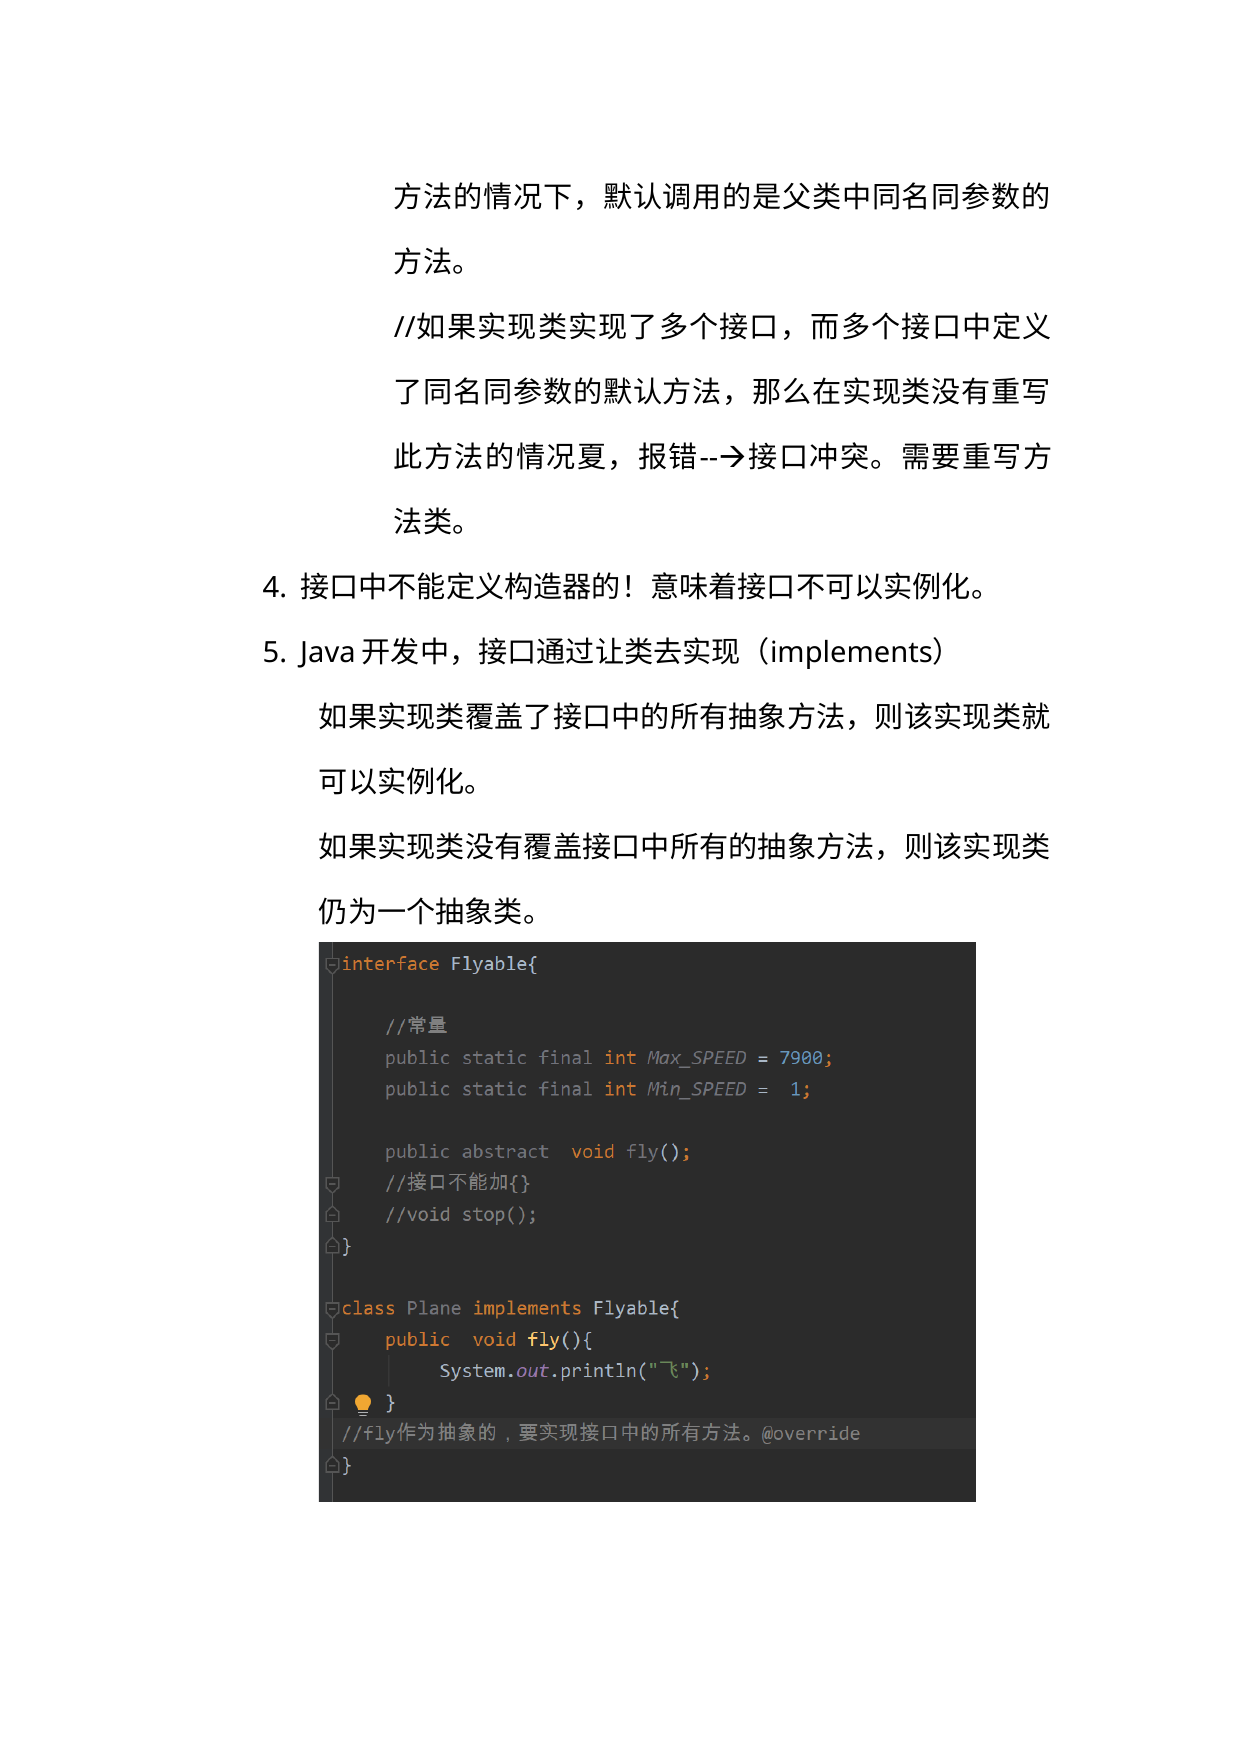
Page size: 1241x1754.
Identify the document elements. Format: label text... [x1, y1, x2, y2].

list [394, 162, 1053, 292]
list //如果实现类实现了多个接口，而多个接口中定义了同名同参数的默认方法，那么在实现类没有重写此方法的情况夏，报错--接口冲突。需要重写方法类。 [394, 292, 1053, 552]
list Java开发中，接口通过让类去实现（implements） [262, 617, 1053, 682]
list 如果实现类覆盖了接口中的所有抽象方法，则该实现类就可以实例化。 [319, 682, 1053, 812]
list 接口中不能定义构造器的！意味着接口不可以实例化。 [262, 552, 1053, 617]
list 如果实现类没有覆盖接口中所有的抽象方法，则该实现类仍为一个抽象类。 [319, 812, 1053, 942]
picture [318, 942, 976, 1502]
